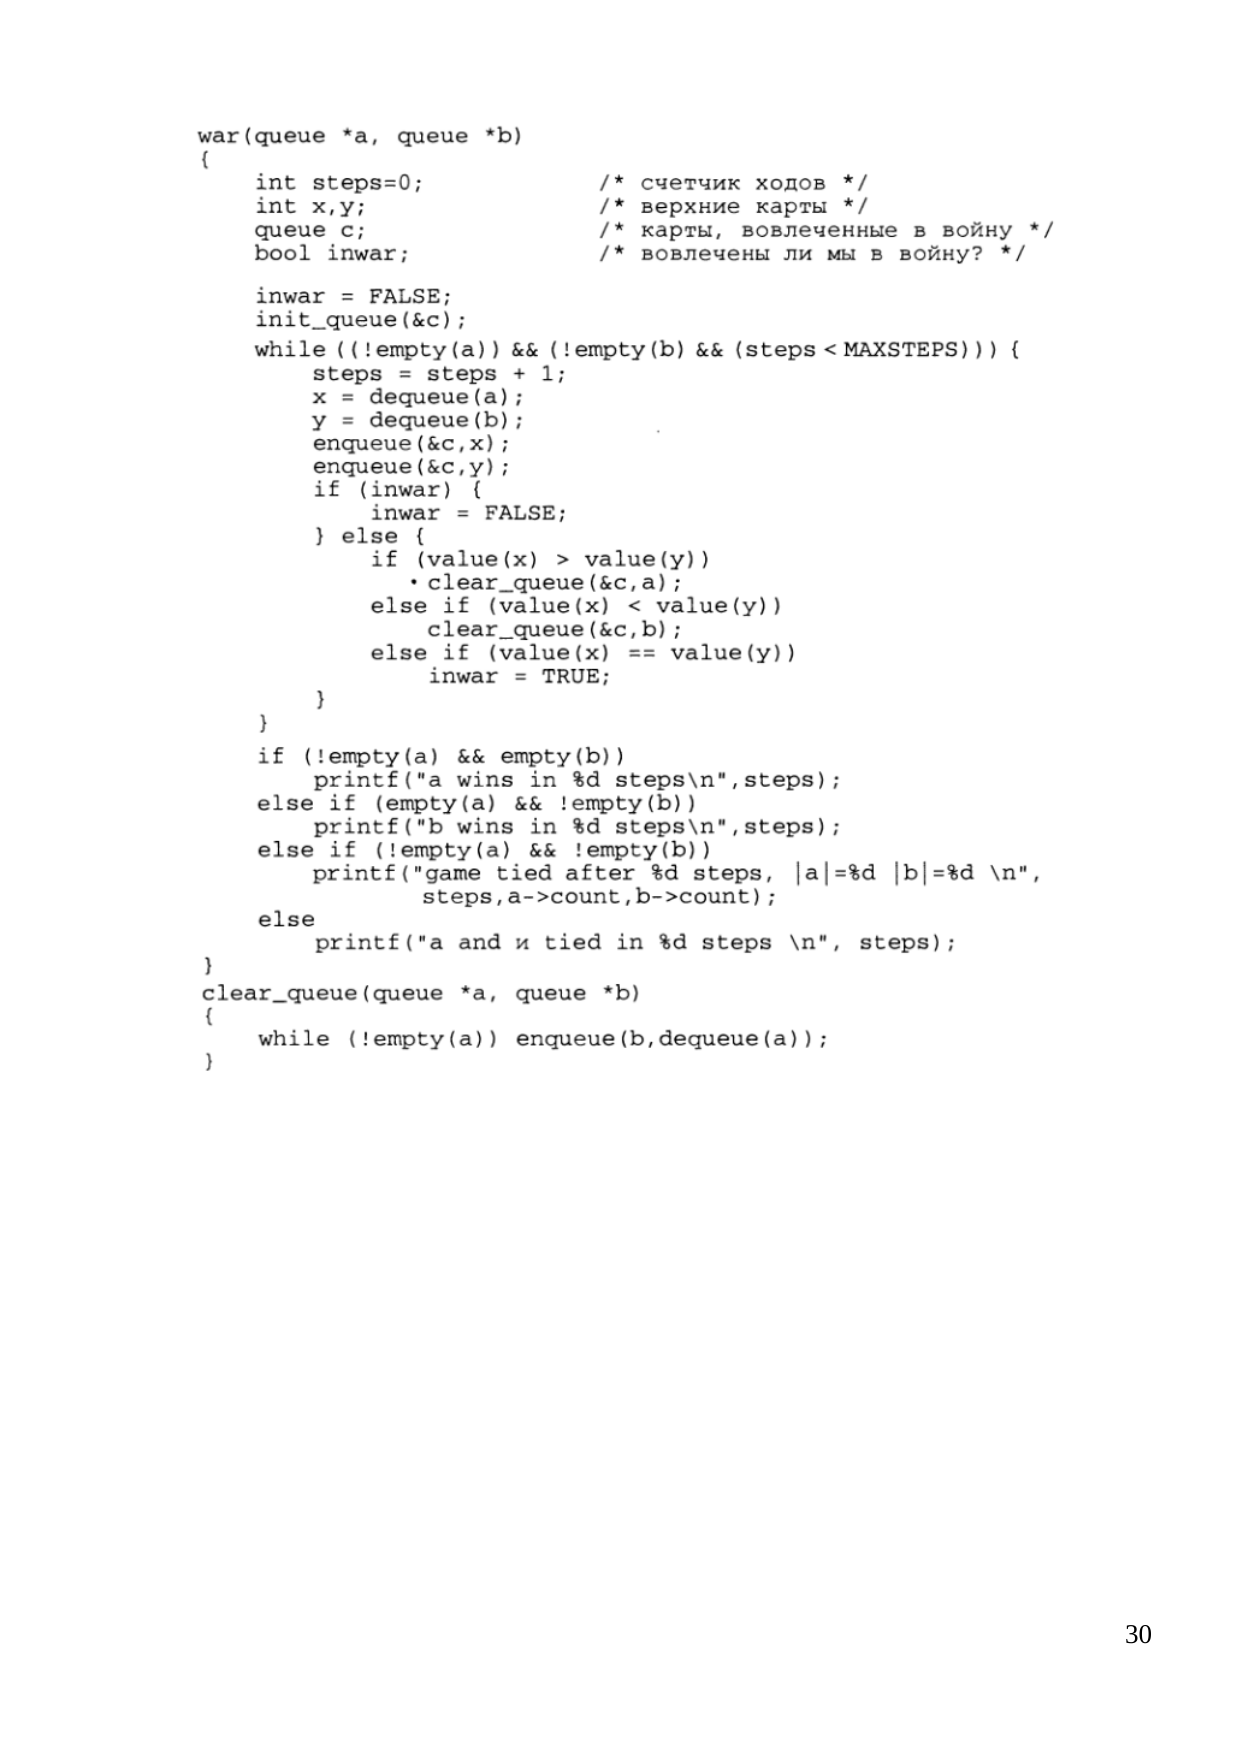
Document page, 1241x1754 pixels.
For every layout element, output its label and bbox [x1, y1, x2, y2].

picture [177, 118, 1077, 1078]
